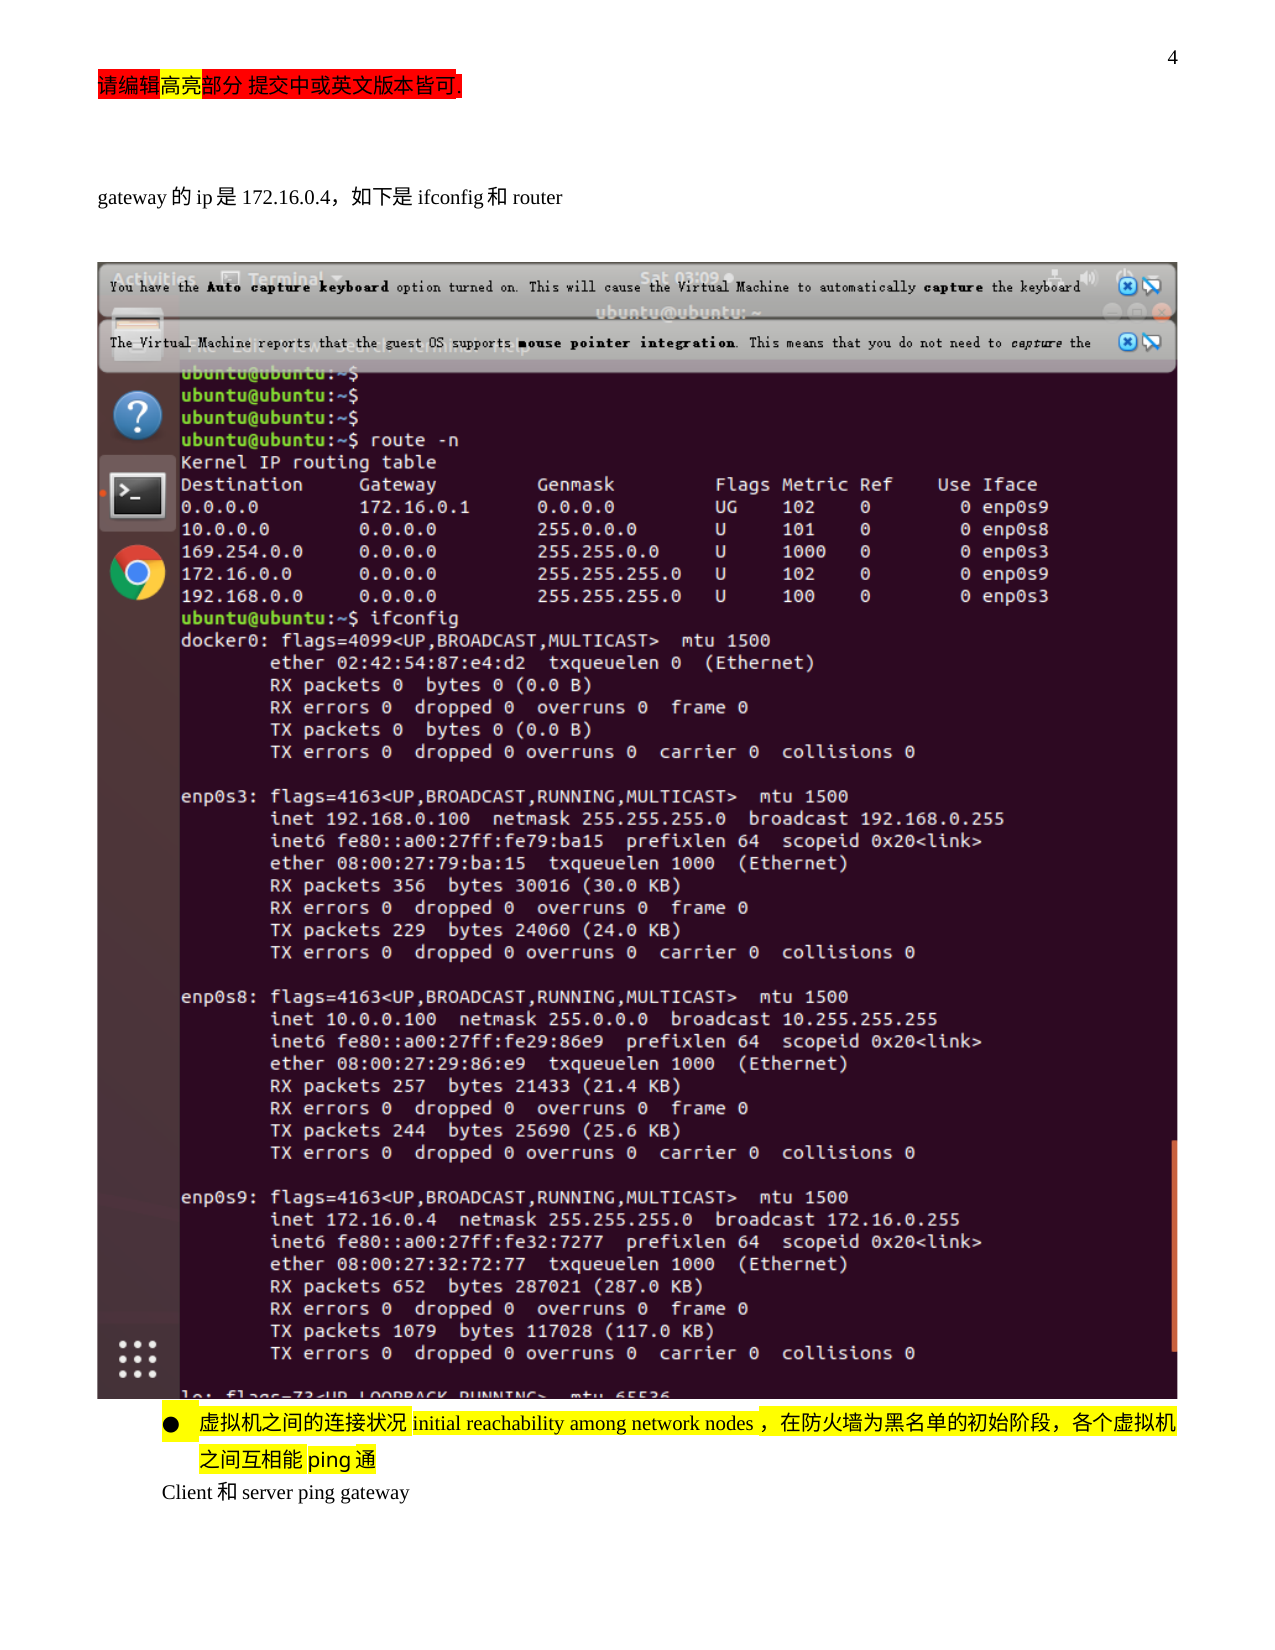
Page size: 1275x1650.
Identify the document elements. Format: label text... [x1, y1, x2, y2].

picture [97, 262, 1178, 1399]
text Client和server ping gateway [162, 1475, 1177, 1506]
text gateway的ip是172.16.0.4，如下是ifconfig和router [97, 181, 1177, 211]
list 虚拟机之间的连接状况initial reachability among network nodes ，在防火墙为黑名单的初始阶段，各个虚拟机之间互相能ping通 [162, 1399, 1177, 1474]
